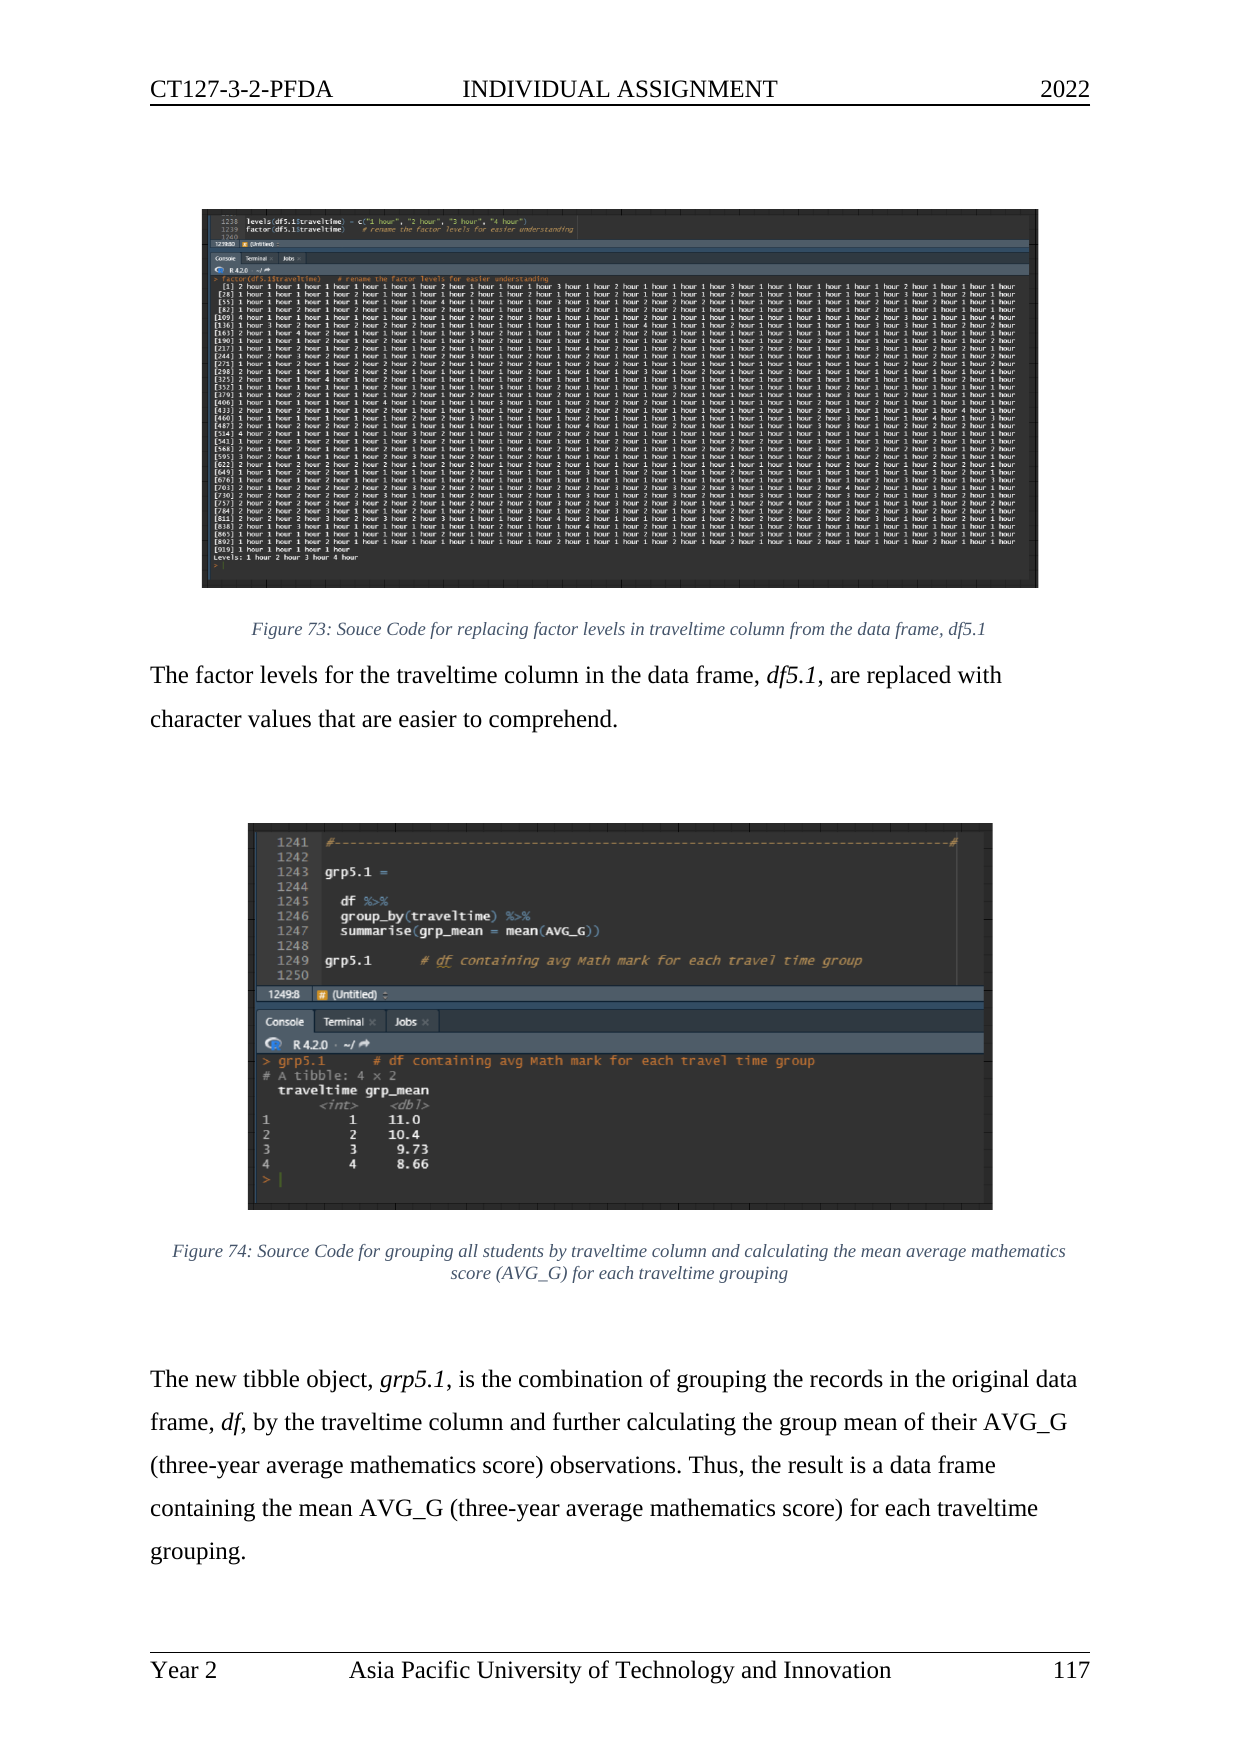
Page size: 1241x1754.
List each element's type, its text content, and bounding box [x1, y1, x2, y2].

text The new tibble object, grp5.1, is the combination of grouping the records in the original data frame, df, by the traveltime column and further calculating the group mean of their AVG_G (three-year average mathematics score) observations. Thus, the result is a data frame containing the mean AVG_G (three-year average mathematics score) for each traveltime grouping. [150, 1364, 1090, 1565]
text Figure 74: Source Code for grouping all students by traveltime column and calculating the mean average mathematics score (AVG_G) for each traveltime grouping [150, 1240, 1090, 1283]
text Figure 73: Souce Code for replacing factor levels in traveltime column from the data frame, df5.1 [150, 618, 1090, 640]
picture [247, 823, 993, 1210]
picture [201, 209, 1039, 588]
text The factor levels for the traveltime column in the data frame, df5.1, are replaced with character values that are easier to comprehend. [150, 661, 1090, 732]
